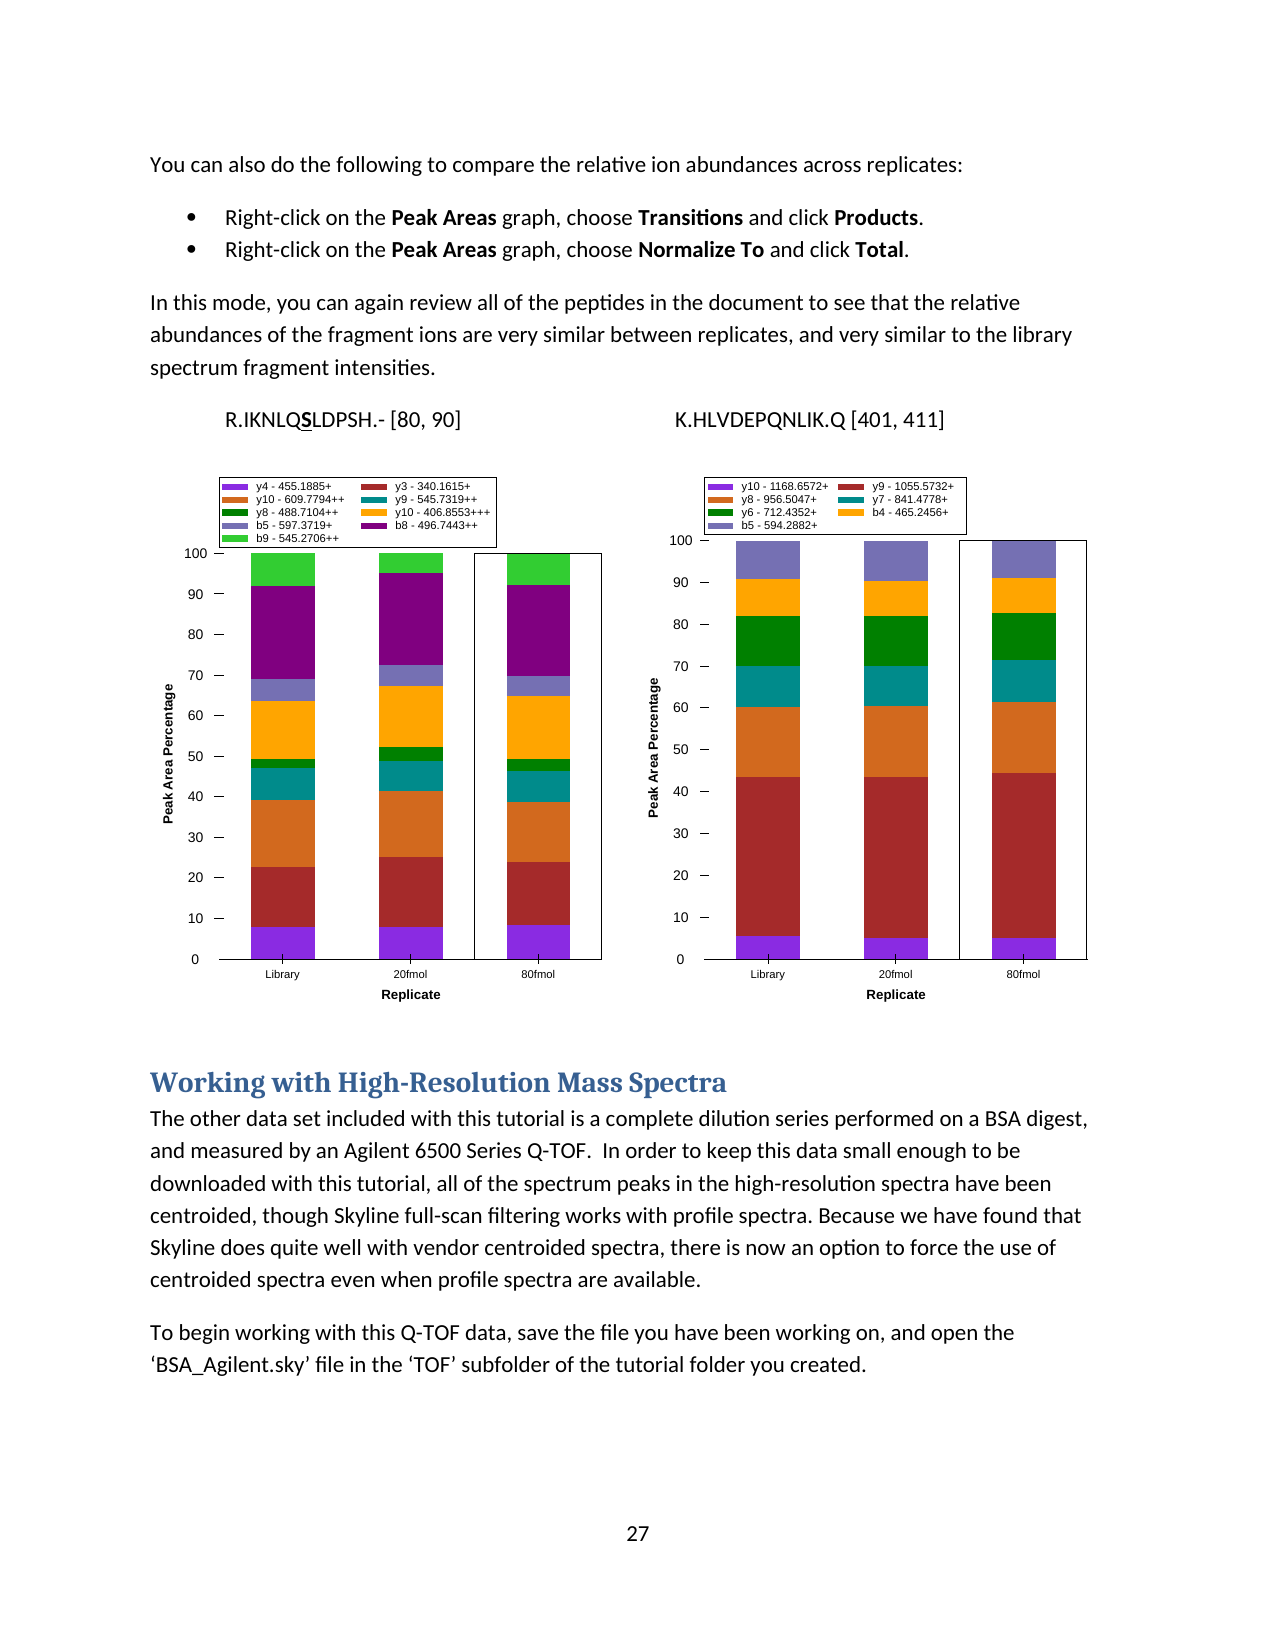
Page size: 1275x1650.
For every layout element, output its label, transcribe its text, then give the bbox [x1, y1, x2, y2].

text R.IKNLQSLDPSH.- [80, 90] K.HLVDEPQNLIK.Q [401, 411] [150, 406, 1125, 434]
text To begin working with this Q-TOF data, save the file you have been working on, and open the ‘BSA_Agilent.sky’ file in the ‘TOF’ subfolder of the tutorial folder you created. [150, 1318, 1125, 1378]
text You can also do the following to compare the relative ion abundances across replicates: [150, 150, 1125, 178]
list Right-click on the Peak Areas graph, choose Normalize To and click Total. [187, 235, 1125, 263]
list Right-click on the Peak Areas graph, choose Transitions and click Products. [187, 203, 1125, 231]
subtitle Working with High-Resolution Mass Spectra [150, 1066, 1125, 1099]
text The other data set included with this tutorial is a complete dilution series performed on a BSA digest, and measured by an Agilent 6500 Series Q-TOF. In order to keep this data small enough to be downloaded with this tutorial, all of the spectrum peaks in the high-resolution spectra have been centroided, though Skyline full-scan filtering works with profile spectra. Because we have found that Skyline does quite well with vendor centroided spectra, there is now an option to force the use of centroided spectra even when profile spectra are available. [150, 1104, 1125, 1293]
text In this mode, you can again review all of the peptides in the document to see that the relative abundances of the fragment ions are very similar between replicates, and very similar to the library spectrum fragment intensities. [150, 288, 1125, 381]
